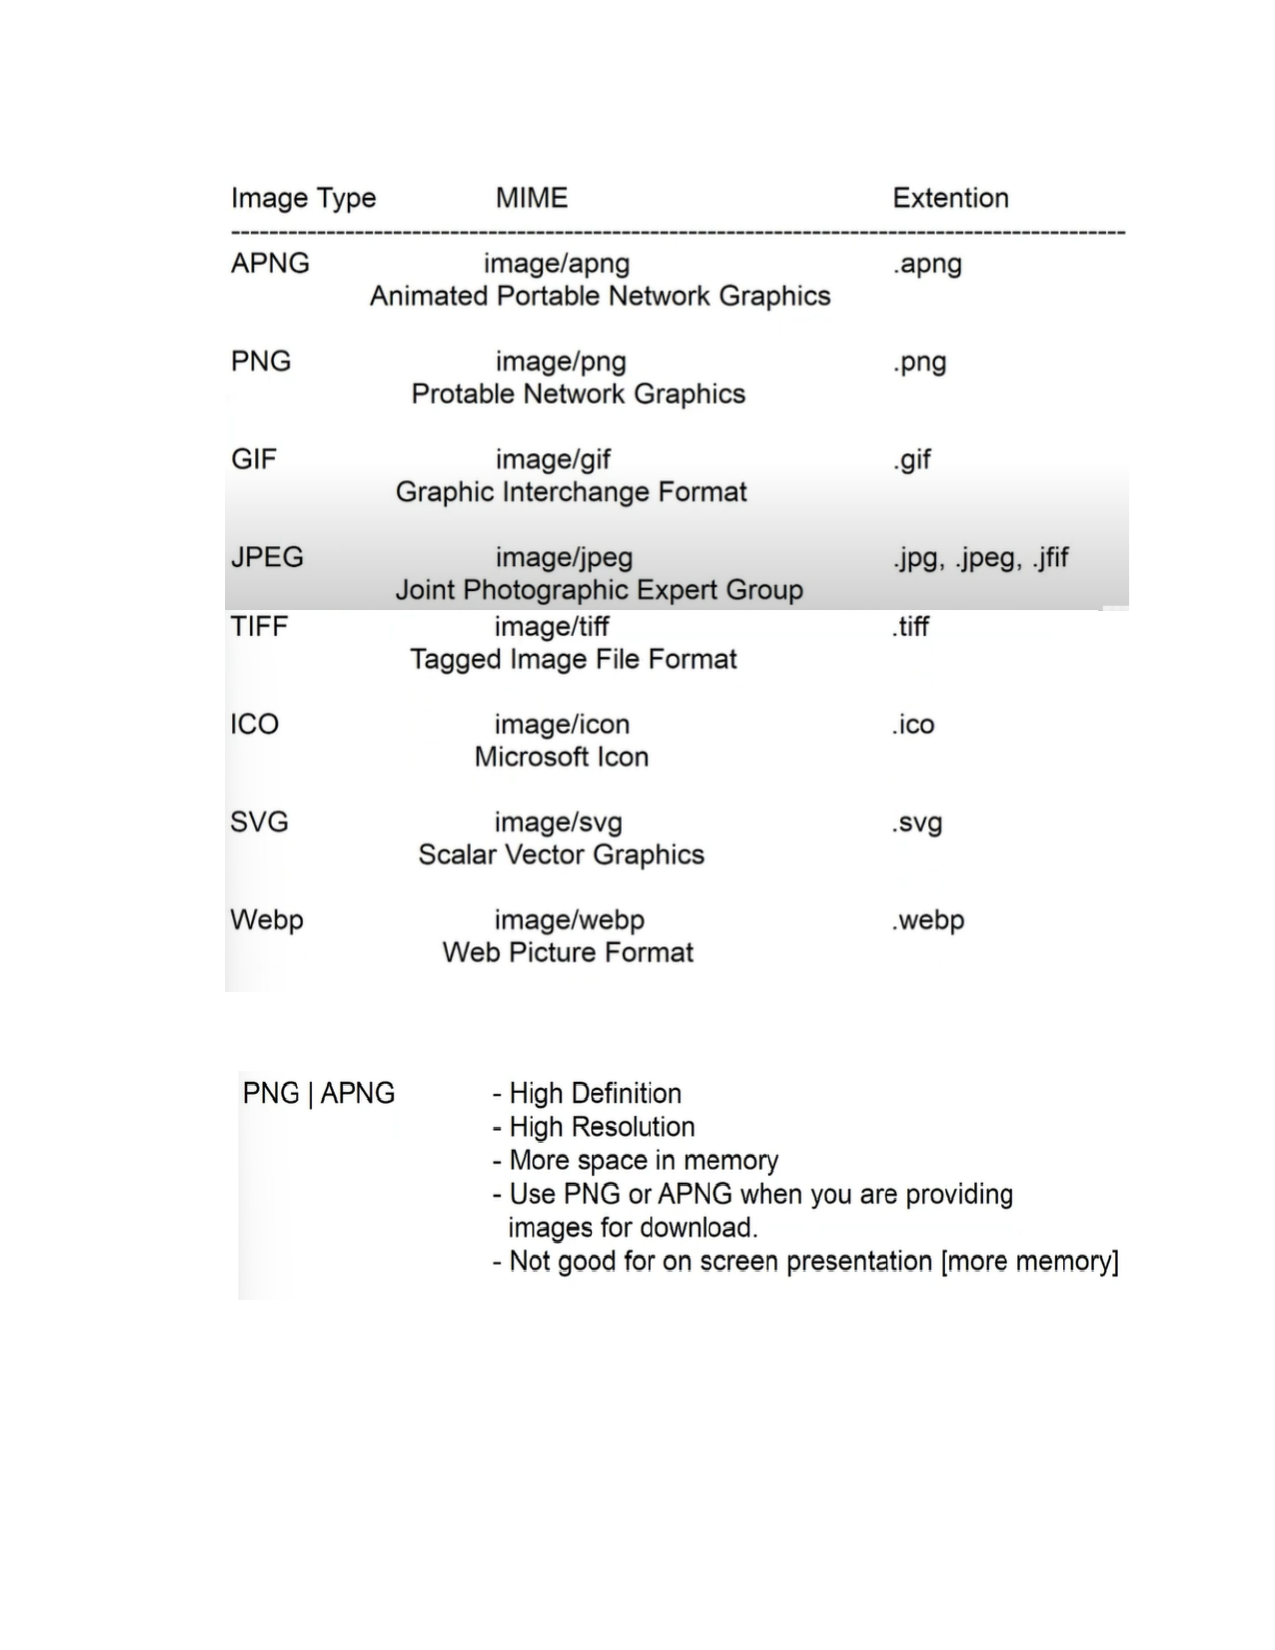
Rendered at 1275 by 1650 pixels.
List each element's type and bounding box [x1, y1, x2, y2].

picture [225, 178, 1130, 992]
picture [238, 1071, 1123, 1300]
